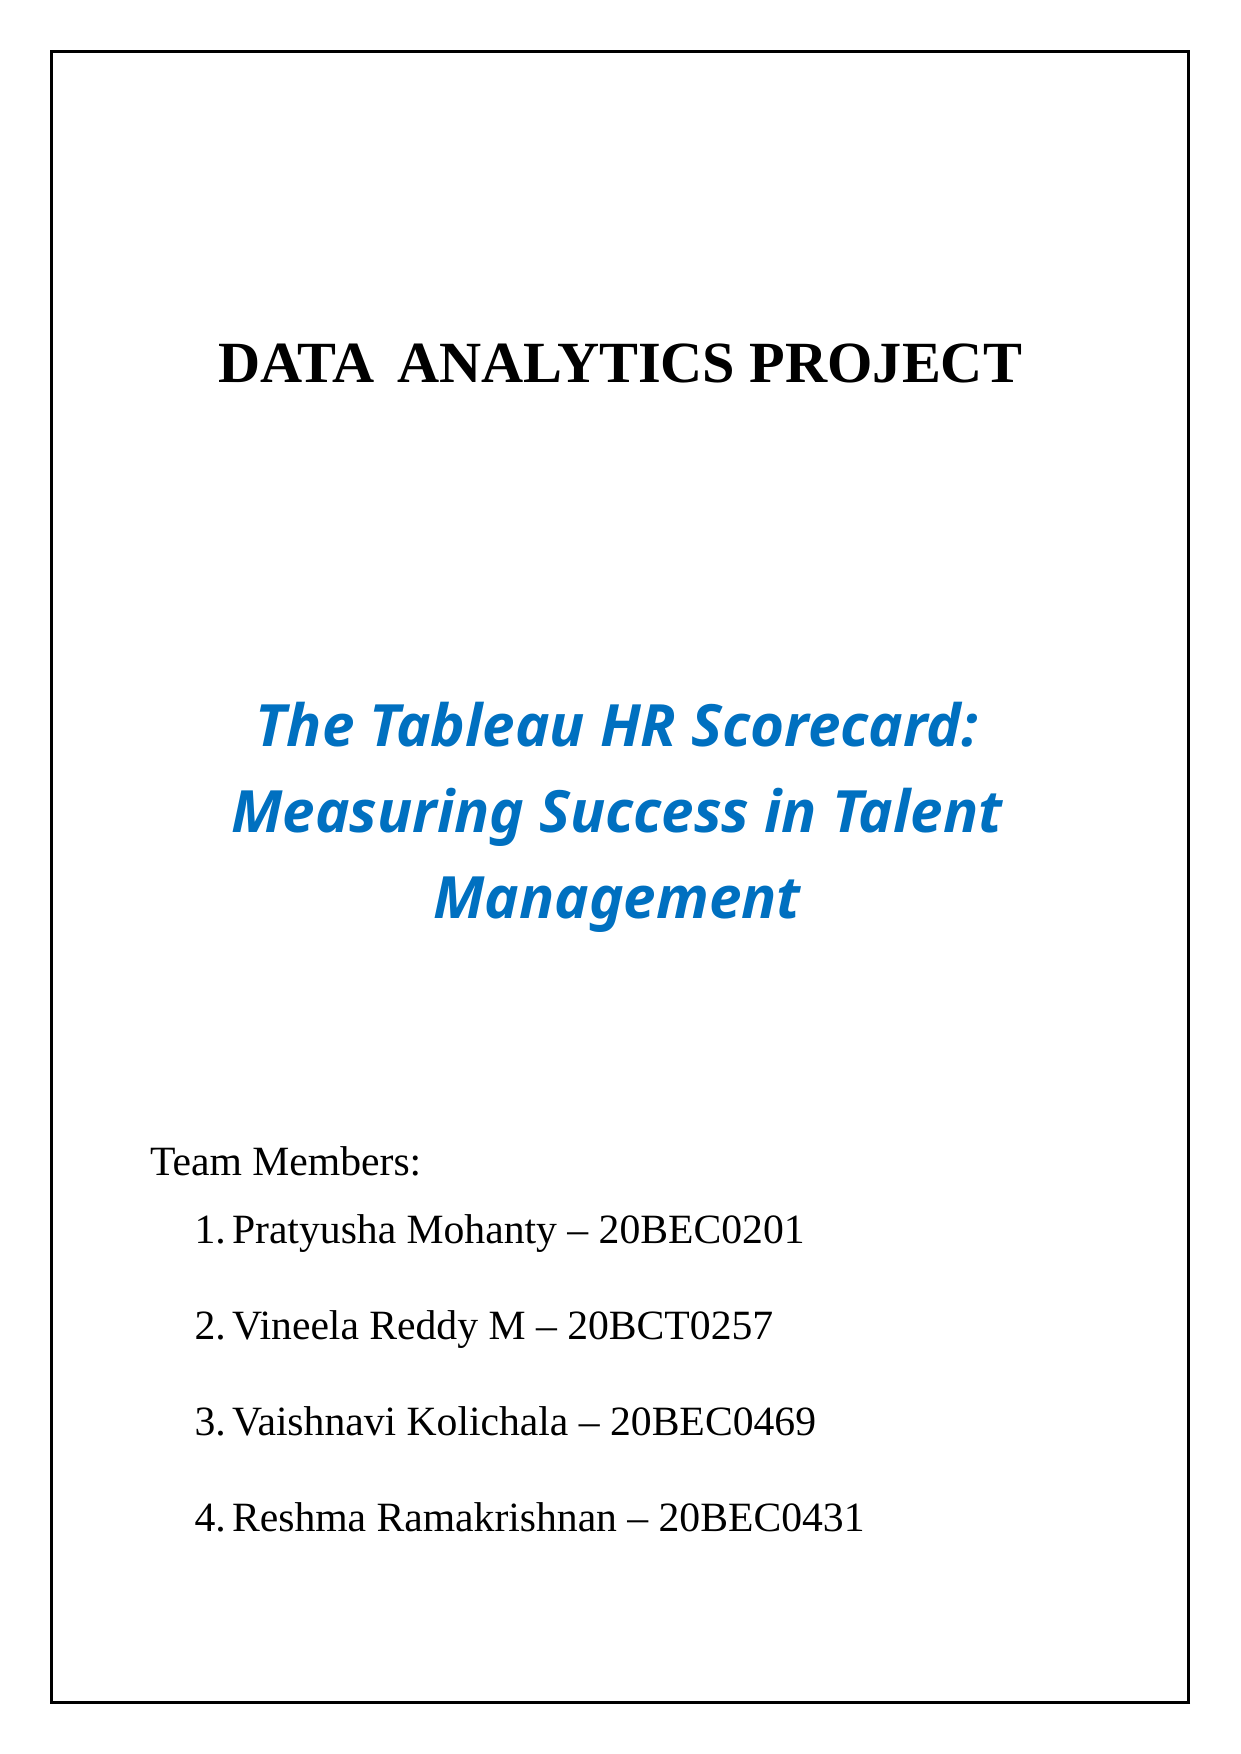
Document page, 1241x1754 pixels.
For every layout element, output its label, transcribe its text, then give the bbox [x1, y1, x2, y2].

list Reshma Ramakrishnan – 20BEC0431 [194, 1492, 1090, 1540]
text DATA ANALYTICS PROJECT [150, 328, 1090, 395]
list Vaishnavi Kolichala – 20BEC0469 [194, 1397, 1090, 1444]
list Pratyusha Mohanty – 20BEC0201 [194, 1205, 1090, 1253]
text Team Members: [150, 1137, 1090, 1184]
list Vineela Reddy M – 20BCT0257 [194, 1301, 1090, 1349]
text The Tableau HR Scorecard: Measuring Success in Talent Management [150, 684, 1090, 936]
